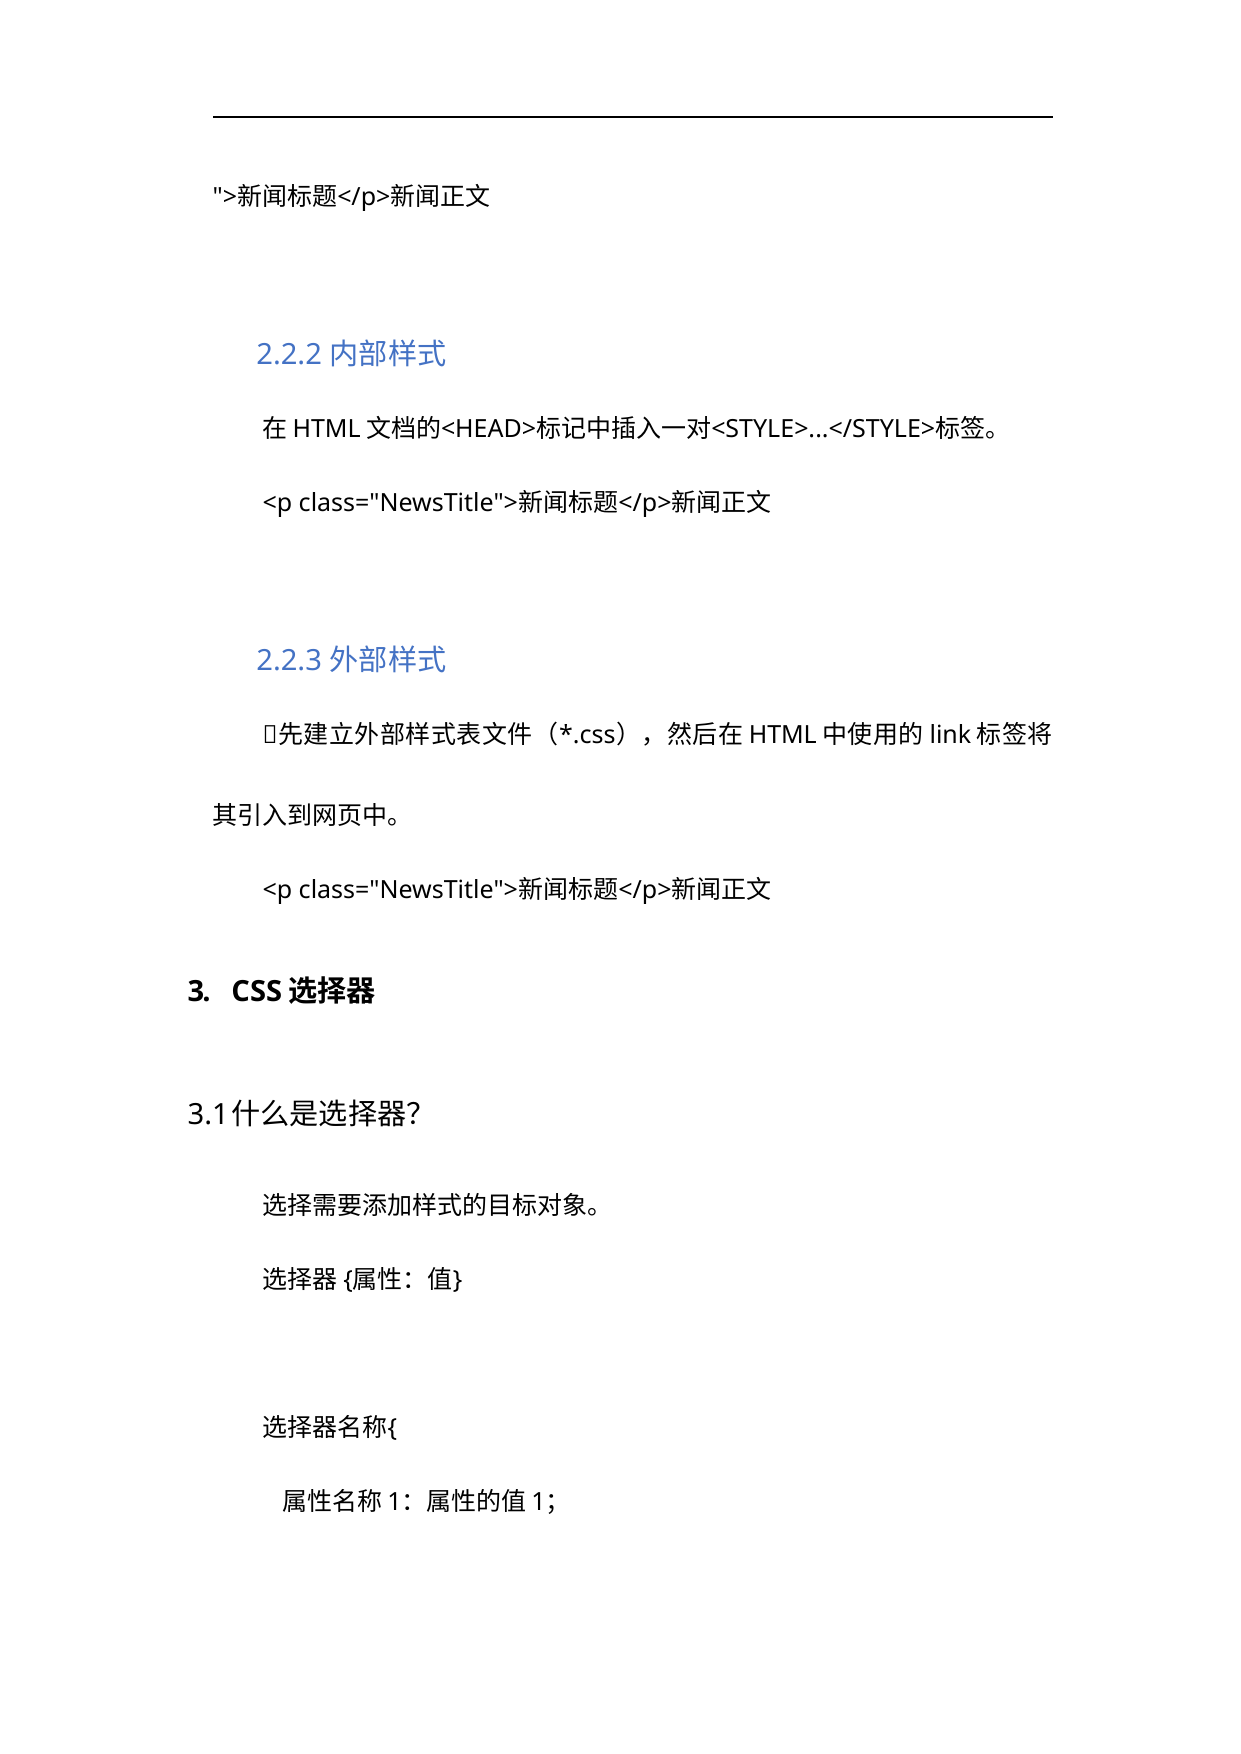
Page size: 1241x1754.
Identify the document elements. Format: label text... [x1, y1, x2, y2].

text 选择需要添加样式的目标对象。 [212, 1171, 1053, 1236]
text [212, 162, 1053, 227]
text 先建立外部样式表文件（*.css），然后在HTML中使用的link标签将其引入到网页中。 [212, 700, 1053, 846]
text 选择器名称{ [212, 1393, 1053, 1458]
subtitle 什么是选择器？ [187, 1079, 1053, 1144]
subtitle 2.2.2 内部样式 [212, 319, 1053, 384]
text 在HTML文档的<HEAD>标记中插入一对<STYLE>...</STYLE>标签。 [212, 394, 1053, 459]
text <p class="NewsTitle">新闻标题</p>新闻正文 [212, 855, 1053, 920]
subtitle 2.2.3 外部样式 [212, 625, 1053, 690]
text 属性名称1：属性的值1； [212, 1467, 1053, 1532]
subtitle CSS选择器 [187, 956, 1053, 1021]
text 选择器 {属性：值} [212, 1245, 1053, 1310]
text <p class="NewsTitle">新闻标题</p>新闻正文 [212, 468, 1053, 533]
